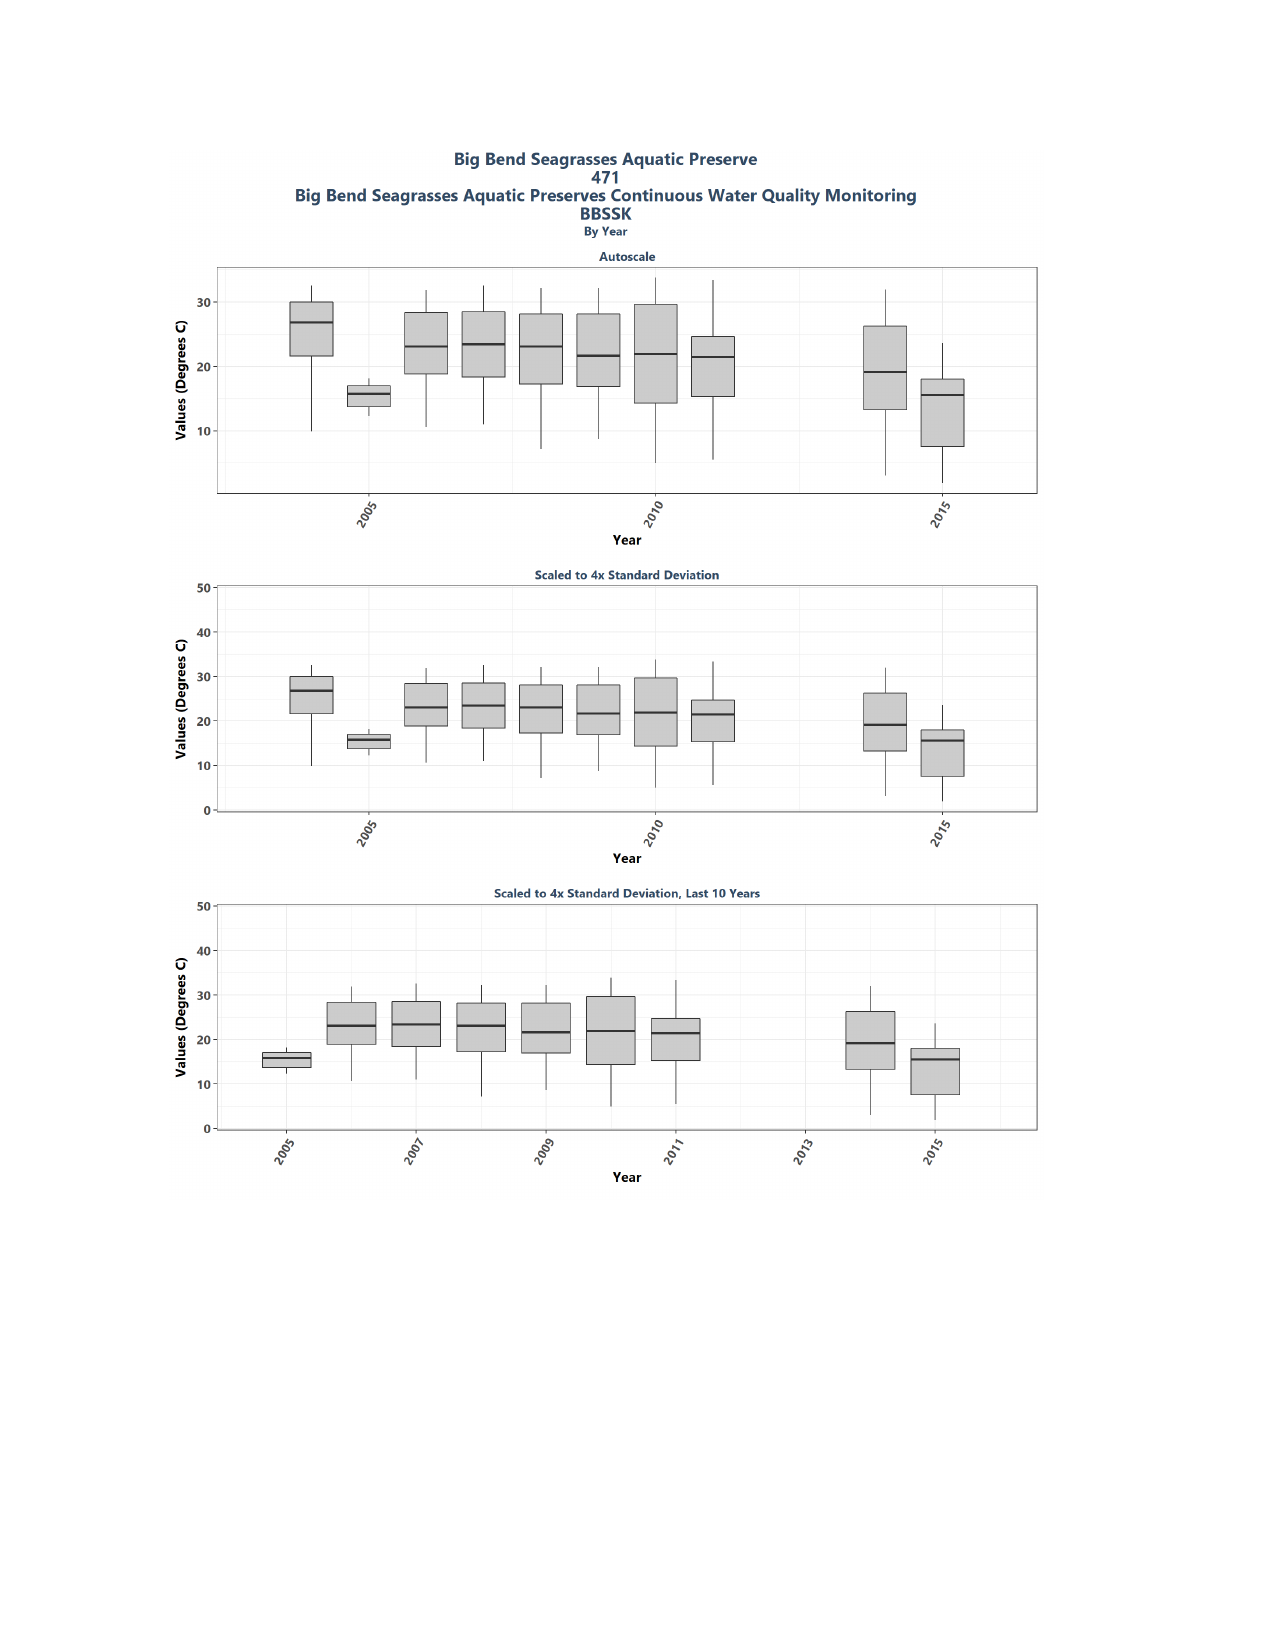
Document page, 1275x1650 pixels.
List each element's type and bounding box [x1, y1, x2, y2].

picture [168, 150, 1044, 1200]
